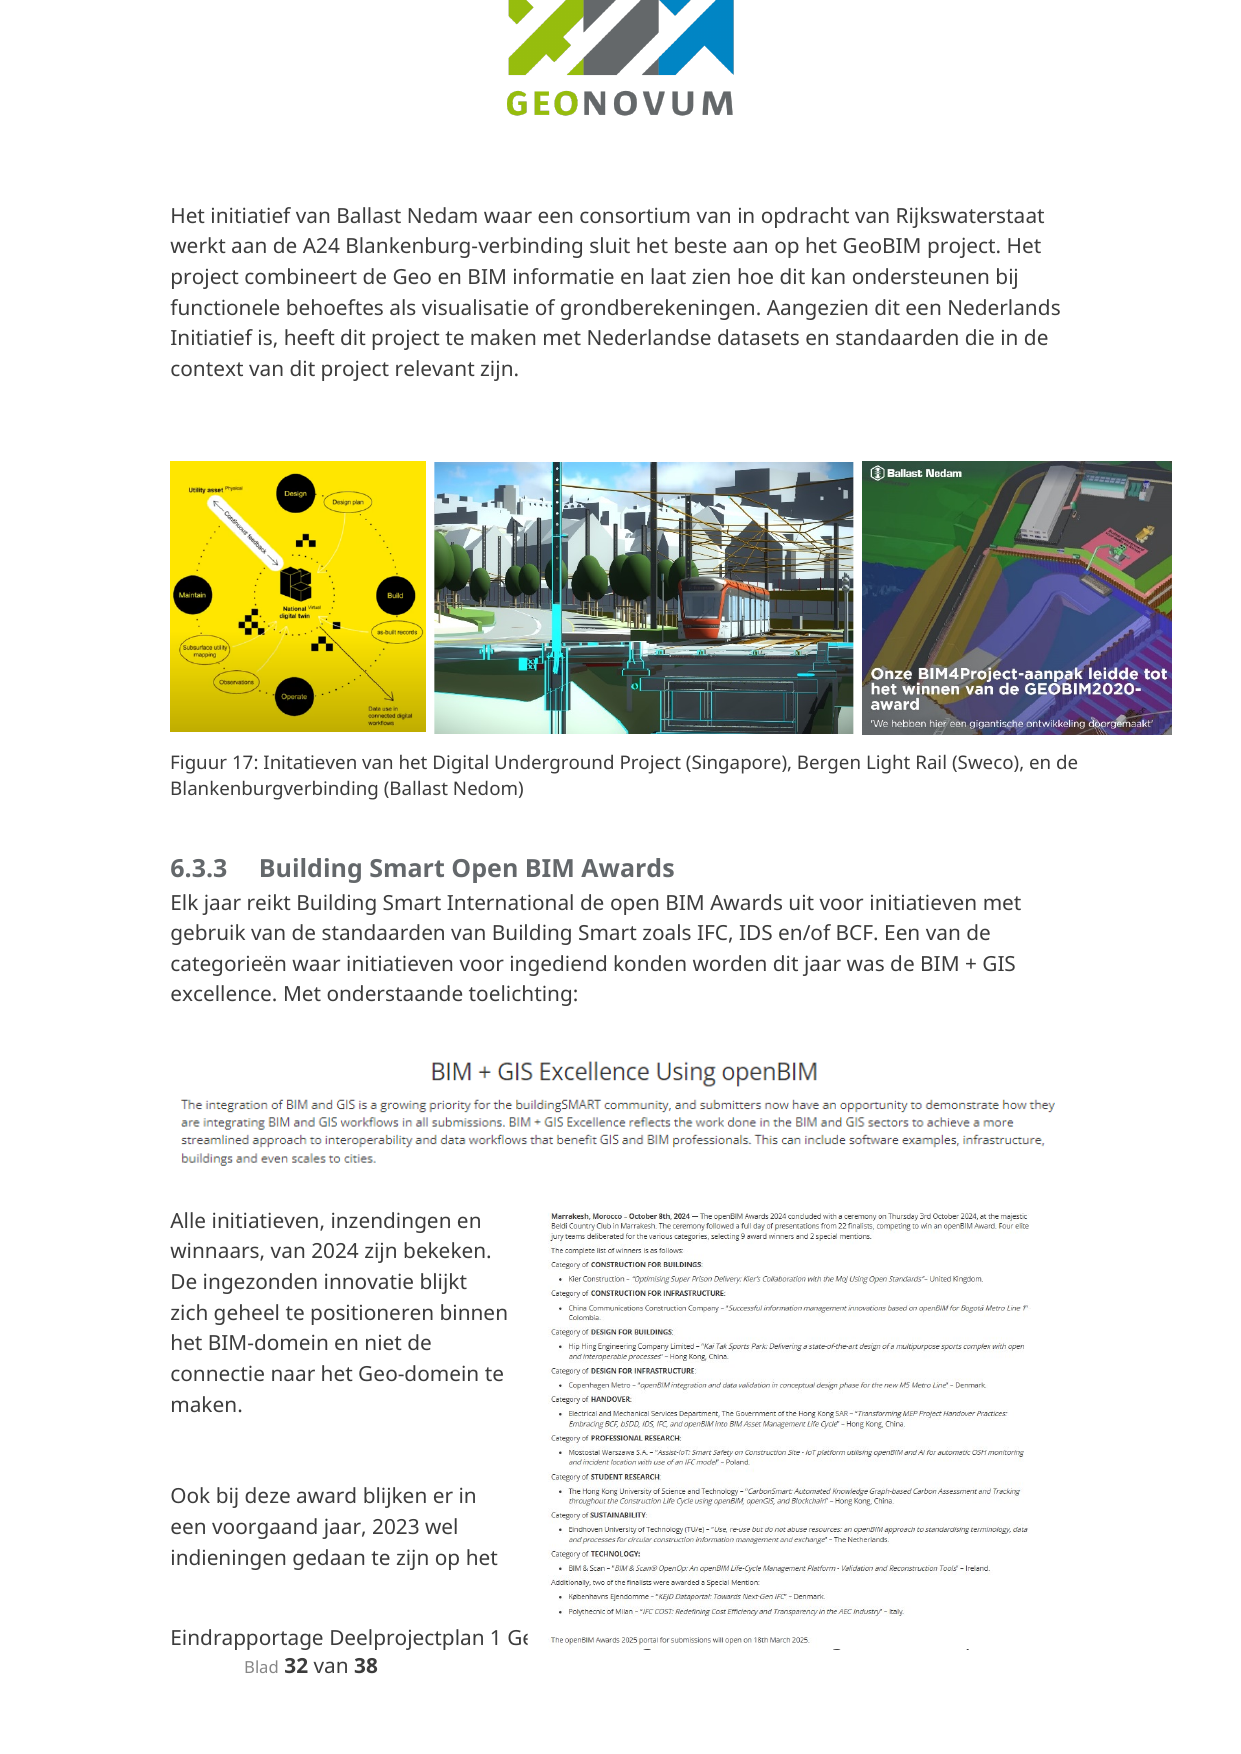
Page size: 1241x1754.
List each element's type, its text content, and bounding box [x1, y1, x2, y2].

text Het initiatief van Ballast Nedam waar een consortium van in opdracht van Rijkswaterstaat werkt aan de A24 Blankenburg-verbinding sluit het beste aan op het GeoBIM project. Het project combineert de Geo en BIM informatie en laat zien hoe dit kan ondersteunen bij functionele behoeftes als visualisatie of grondberekeningen. Aangezien dit een Nederlands Initiatief is, heeft dit project te maken met Nederlandse datasets en standaarden die in de context van dit project relevant zijn. [170, 170, 1070, 352]
text Alle initiatieven, inzendingen en winnaars, van 2024 zijn bekeken. De ingezonden innovatie blijkt zich geheel te positioneren binnen het BIM-domein en niet de connectie naar het Geo-domein te maken. [170, 1175, 1070, 1265]
subtitle Building Smart Open BIM Awards [170, 770, 1070, 854]
text Ook bij deze award blijken er in een voorgaand jaar, 2023 wel indieningen gedaan te zijn op het GeoBIM-domein. Dit betreft een student onderzoek “methodology for life cycle assesment in infrastructure construction”. Hier laat de indiener zien hoe BIM, GIS en LCA gecombineerd worden. Dit sluit goed aan op een de user stories 2 en 7 (zie paragraaf 5.1.3). Daarnaast laat de technische oplossing usBIM.geotwin zien hoe Geo en BIM gecombineerd kan worden in commerciële software, Esri en ACCA. Ook hiervoor geldt dat het interessant is na te gaan hoe deze initiatieven zich verder ontwikkeld hebben. [170, 1328, 1070, 1541]
picture [170, 1010, 1064, 1143]
picture [505, 0, 736, 118]
text Elk jaar reikt Building Smart International de open BIM Awards uit voor initiatieven met gebruik van de standaarden van Building Smart zoals IFC, IDS en/of BCF. Een van de categorieën waar initiatieven voor ingediend konden worden dit jaar was de BIM + GIS excellence. Met onderstaande toelichting: [170, 857, 1070, 977]
picture [170, 430, 426, 702]
picture [434, 431, 854, 703]
picture [862, 430, 1172, 704]
